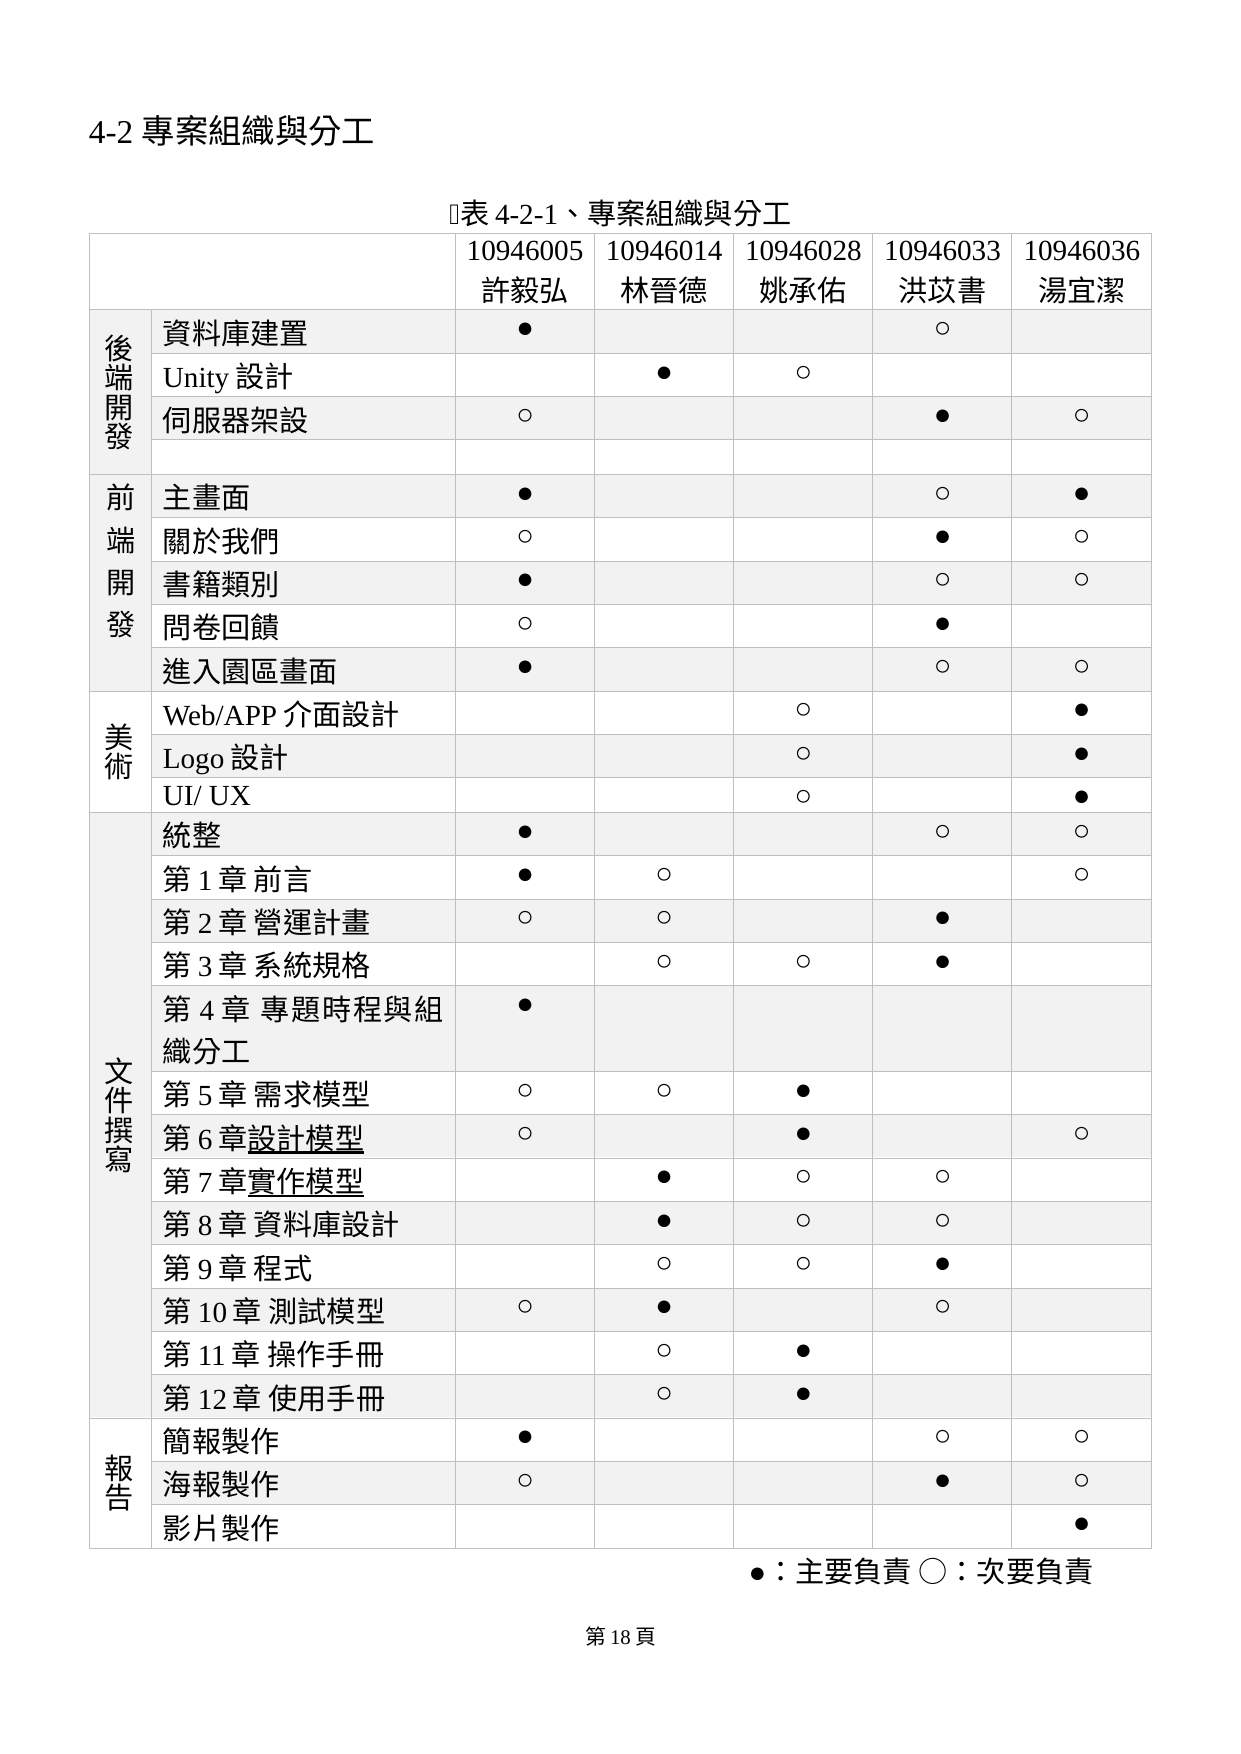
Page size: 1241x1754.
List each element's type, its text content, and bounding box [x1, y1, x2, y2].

table_cell ○ [1012, 648, 1151, 691]
table_header [90, 234, 455, 309]
table_cell 美術 [90, 692, 151, 812]
table_cell ○ [456, 518, 594, 561]
table_header 10946028 姚承佑 [734, 234, 872, 309]
table_cell [456, 440, 594, 474]
table_header 10946005 許毅弘 [456, 234, 594, 309]
table_cell 伺服器架設 [152, 397, 455, 439]
table_cell 主畫面 [152, 475, 455, 517]
table_cell ● [595, 1289, 733, 1331]
table_cell [873, 1332, 1011, 1374]
table_cell ○ [595, 1245, 733, 1287]
table_cell 第5章 需求模型 [152, 1072, 455, 1114]
table_cell [1012, 354, 1151, 396]
table_cell [1012, 1332, 1151, 1374]
table_cell ○ [1012, 518, 1151, 561]
table_cell ○ [873, 310, 1011, 353]
table_cell [873, 354, 1011, 396]
table_cell 海報製作 [152, 1462, 455, 1504]
table_cell [734, 562, 872, 604]
table_cell [456, 943, 594, 985]
table_cell [595, 1505, 733, 1547]
table_cell Web/APP介面設計 [152, 692, 455, 734]
table_cell ○ [1012, 856, 1151, 898]
table_cell ● [456, 562, 594, 604]
table_cell ○ [595, 856, 733, 898]
table_cell [595, 518, 733, 561]
table_cell ○ [734, 943, 872, 985]
table_cell ● [456, 648, 594, 691]
table_cell ○ [456, 1289, 594, 1331]
table_cell 文件撰寫 [90, 813, 151, 1417]
table_cell ● [873, 943, 1011, 985]
table_cell ● [456, 813, 594, 855]
table_cell [873, 735, 1011, 777]
table_cell ○ [873, 475, 1011, 517]
table_cell ○ [595, 900, 733, 942]
table_cell [873, 440, 1011, 474]
table_cell [595, 475, 733, 517]
table_cell [734, 605, 872, 647]
table_cell [734, 310, 872, 353]
table_cell ○ [595, 1072, 733, 1114]
table_cell [734, 518, 872, 561]
table_cell ● [456, 1419, 594, 1461]
table_cell ○ [1012, 397, 1151, 439]
table_cell ● [456, 986, 594, 1071]
table_cell 第6章設計模型 [152, 1115, 455, 1157]
table_cell ● [595, 1159, 733, 1201]
table_cell ○ [595, 1332, 733, 1374]
table_cell 第3章 系統規格 [152, 943, 455, 985]
table_cell ● [456, 856, 594, 898]
table_cell [595, 440, 733, 474]
table_cell [1012, 1072, 1151, 1114]
table_cell [873, 1375, 1011, 1417]
table_cell 問卷回饋 [152, 605, 455, 647]
table_cell [595, 562, 733, 604]
table_cell [456, 1505, 594, 1547]
table_cell [873, 986, 1011, 1071]
table_cell [734, 440, 872, 474]
table_cell ○ [595, 1375, 733, 1417]
table_cell [595, 397, 733, 439]
table_cell [595, 735, 733, 777]
table_cell 第12章 使用手冊 [152, 1375, 455, 1417]
table_cell ○ [456, 900, 594, 942]
table_cell [734, 1505, 872, 1547]
table_cell [1012, 440, 1151, 474]
table_cell [734, 856, 872, 898]
table_cell ○ [456, 1072, 594, 1114]
text 表4-2-1、專案組織與分工 [89, 190, 1152, 232]
table_header 10946033 洪苡書 [873, 234, 1011, 309]
table_cell [1012, 986, 1151, 1071]
table_cell ○ [873, 1159, 1011, 1201]
table_cell [873, 778, 1011, 812]
table_cell 報告 [90, 1419, 151, 1547]
table_cell [456, 1245, 594, 1287]
table_cell ● [873, 1462, 1011, 1504]
table_cell ● [873, 1245, 1011, 1287]
table_cell [734, 397, 872, 439]
table_cell [1012, 605, 1151, 647]
table_cell [1012, 1202, 1151, 1244]
table_cell [734, 1289, 872, 1331]
table_cell ○ [734, 1202, 872, 1244]
table_cell [595, 310, 733, 353]
table_cell ● [873, 397, 1011, 439]
table_cell Logo設計 [152, 735, 455, 777]
subtitle 4-2 專案組織與分工 [89, 104, 1152, 153]
table_cell ○ [456, 397, 594, 439]
table_cell ● [734, 1332, 872, 1374]
table_cell ● [1012, 778, 1151, 812]
table_cell ○ [595, 943, 733, 985]
table_cell Unity設計 [152, 354, 455, 396]
table_cell ○ [456, 1115, 594, 1157]
table_cell [595, 605, 733, 647]
table_cell ● [1012, 1505, 1151, 1547]
table_cell [456, 1202, 594, 1244]
table_cell [734, 900, 872, 942]
table_cell ○ [1012, 1462, 1151, 1504]
table_header 10946014 林晉德 [595, 234, 733, 309]
table_cell 影片製作 [152, 1505, 455, 1547]
table_cell ● [1012, 692, 1151, 734]
table_cell [1012, 1245, 1151, 1287]
table_cell [595, 986, 733, 1071]
table_cell ○ [456, 605, 594, 647]
table_cell [1012, 900, 1151, 942]
table_cell ○ [873, 1289, 1011, 1331]
table_cell ● [873, 518, 1011, 561]
table_cell ○ [734, 778, 872, 812]
table_cell [456, 778, 594, 812]
table_cell ○ [873, 1202, 1011, 1244]
table_cell [873, 692, 1011, 734]
table_cell ○ [1012, 1115, 1151, 1157]
table_cell [1012, 1159, 1151, 1201]
table_cell 簡報製作 [152, 1419, 455, 1461]
table_cell ● [1012, 735, 1151, 777]
table_cell ○ [734, 354, 872, 396]
table_cell [456, 692, 594, 734]
table_cell [456, 1332, 594, 1374]
table_cell 後端開發 [90, 310, 151, 474]
table_cell [734, 648, 872, 691]
table_cell [595, 813, 733, 855]
table_cell [456, 354, 594, 396]
table_cell [456, 1159, 594, 1201]
table_cell 書籍類別 [152, 562, 455, 604]
table_cell 第2章 營運計畫 [152, 900, 455, 942]
table_header 10946036 湯宜潔 [1012, 234, 1151, 309]
table_cell [873, 1072, 1011, 1114]
table_cell [152, 440, 455, 474]
table_cell [595, 778, 733, 812]
table_cell 第8章 資料庫設計 [152, 1202, 455, 1244]
table_cell ● [456, 475, 594, 517]
table_cell ● [1012, 475, 1151, 517]
table_cell ○ [734, 1245, 872, 1287]
table_cell [595, 1115, 733, 1157]
table_cell ● [595, 1202, 733, 1244]
table_cell ○ [873, 813, 1011, 855]
table_cell [595, 692, 733, 734]
table_cell ○ [734, 1159, 872, 1201]
table_cell ○ [873, 648, 1011, 691]
table_cell [456, 1375, 594, 1417]
table_cell 資料庫建置 [152, 310, 455, 353]
table_cell [734, 1462, 872, 1504]
table_cell 第10章 測試模型 [152, 1289, 455, 1331]
table_cell UI/ UX [152, 778, 455, 812]
table_cell 第4章 專題時程與組織分工 [152, 986, 455, 1071]
table_cell [1012, 310, 1151, 353]
table_cell ○ [873, 1419, 1011, 1461]
table_cell 關於我們 [152, 518, 455, 561]
table_cell [734, 475, 872, 517]
table_cell ○ [873, 562, 1011, 604]
table_cell [873, 856, 1011, 898]
table_cell ○ [1012, 1419, 1151, 1461]
table_cell [1012, 943, 1151, 985]
table_cell [734, 986, 872, 1071]
table_cell 第7章實作模型 [152, 1159, 455, 1201]
table_cell ● [734, 1375, 872, 1417]
table_cell [456, 735, 594, 777]
table_cell ○ [456, 1462, 594, 1504]
table_cell [595, 1419, 733, 1461]
table_cell [1012, 1375, 1151, 1417]
table_cell 第9章 程式 [152, 1245, 455, 1287]
table_cell ○ [734, 692, 872, 734]
table_cell [873, 1505, 1011, 1547]
table_cell [595, 648, 733, 691]
table_cell ● [734, 1072, 872, 1114]
table_cell ○ [1012, 813, 1151, 855]
table_cell [734, 1419, 872, 1461]
table_cell 第1章 前言 [152, 856, 455, 898]
table_cell 進入園區畫面 [152, 648, 455, 691]
table_cell ● [873, 605, 1011, 647]
table_cell 統整 [152, 813, 455, 855]
text ●：主要負責 ○：次要負責 [126, 1549, 1093, 1591]
table_cell 第11章 操作手冊 [152, 1332, 455, 1374]
table_cell 前端開發 [90, 475, 151, 691]
table_cell [873, 1115, 1011, 1157]
table_cell [595, 1462, 733, 1504]
table_cell ● [456, 310, 594, 353]
table_cell ● [734, 1115, 872, 1157]
table_cell ● [873, 900, 1011, 942]
table_cell ● [595, 354, 733, 396]
table_cell [1012, 1289, 1151, 1331]
table_cell ○ [734, 735, 872, 777]
table_cell ○ [1012, 562, 1151, 604]
table_cell [734, 813, 872, 855]
